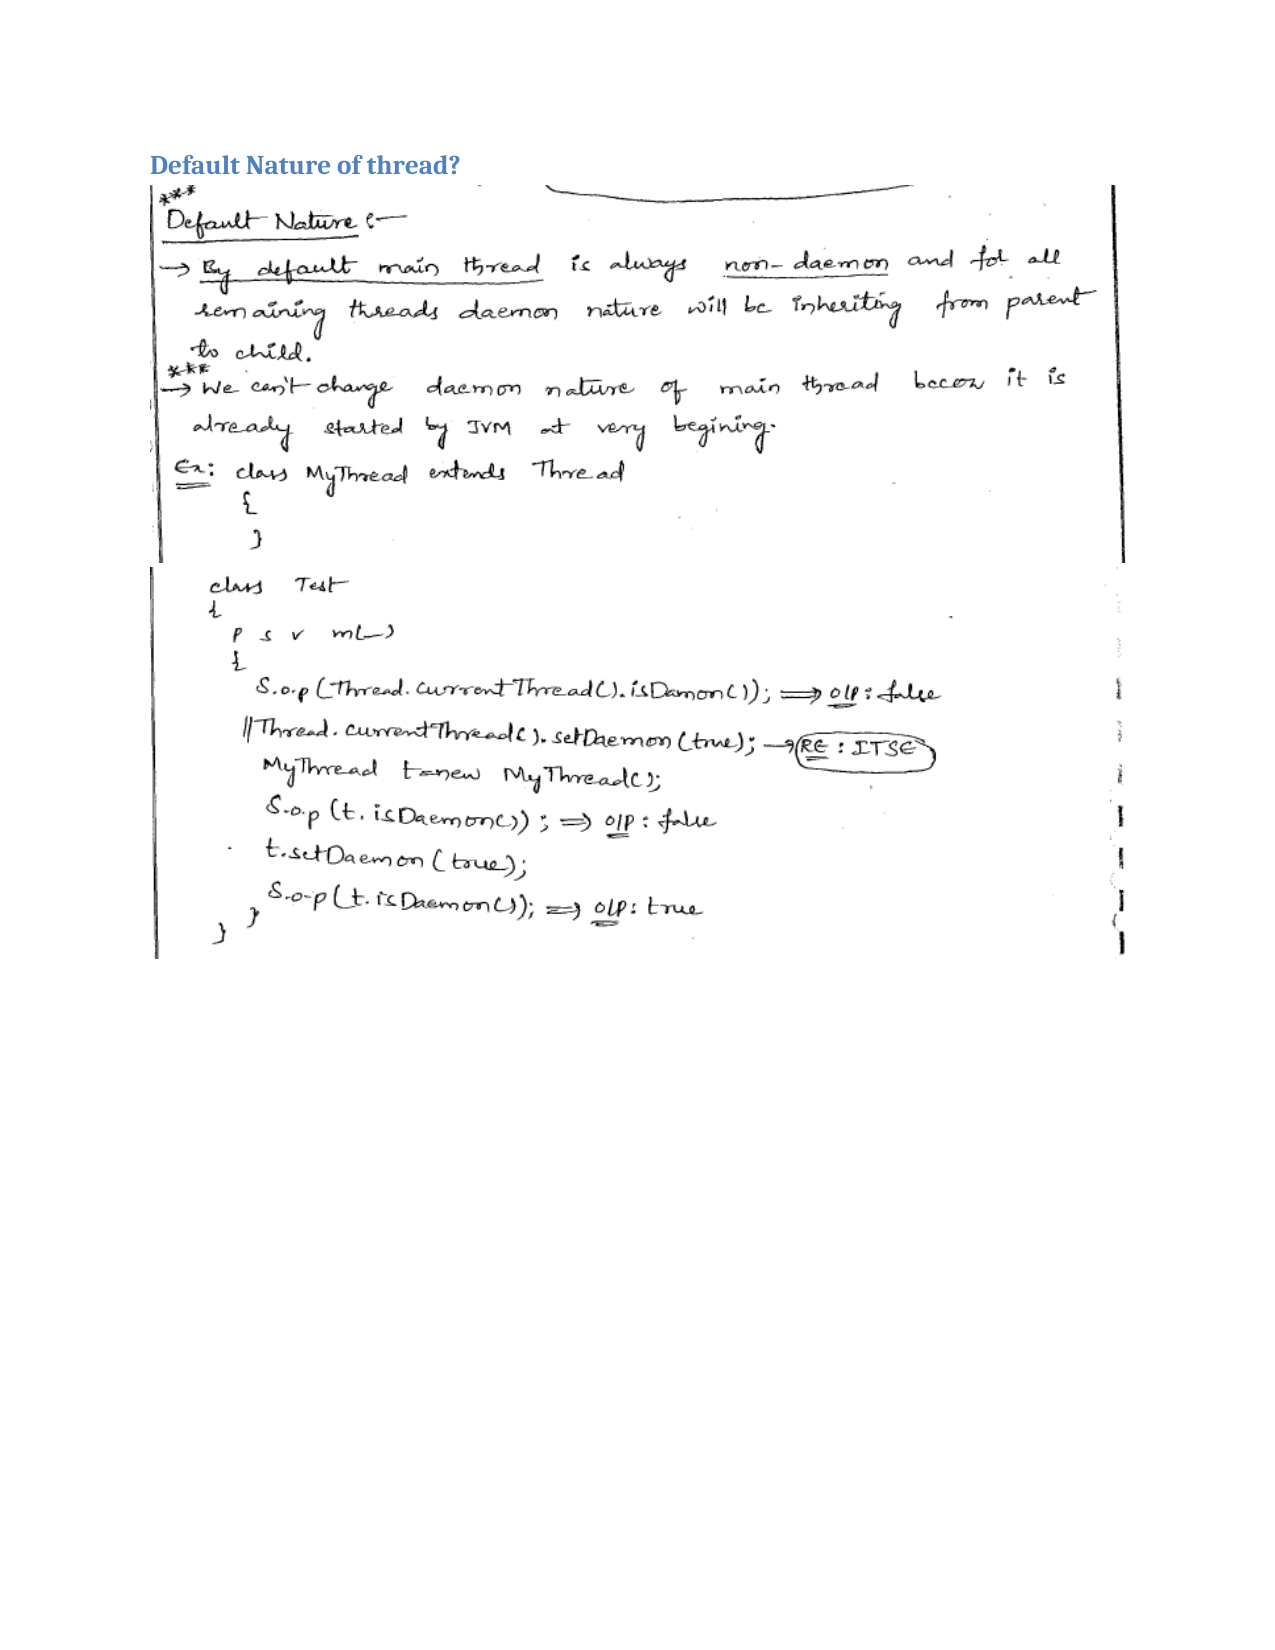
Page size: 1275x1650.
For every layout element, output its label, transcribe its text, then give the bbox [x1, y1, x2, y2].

picture [150, 567, 1125, 959]
picture [150, 185, 1125, 563]
subtitle Default Nature of thread? [150, 150, 1125, 181]
